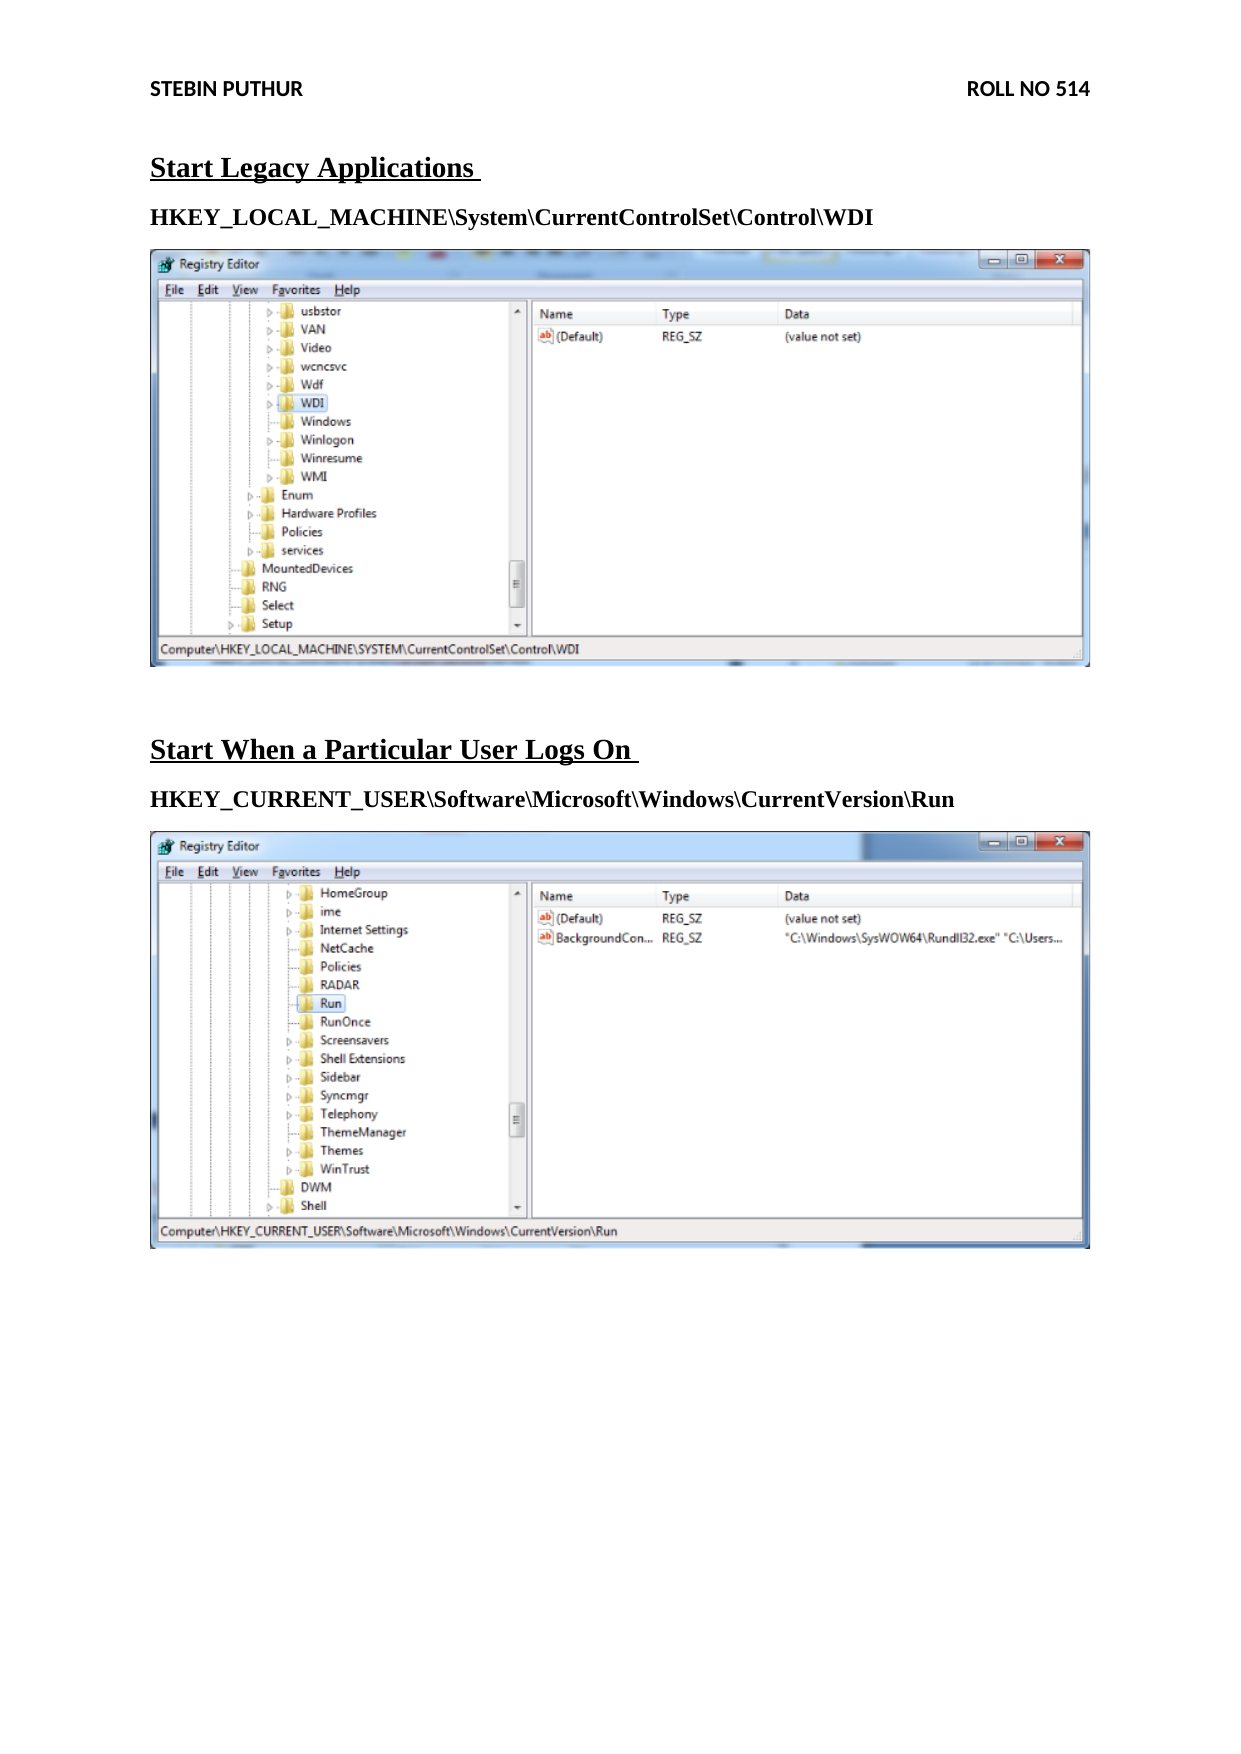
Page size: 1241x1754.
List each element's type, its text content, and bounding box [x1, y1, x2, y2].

picture [150, 831, 1091, 1249]
text HKEY_LOCAL_MACHINE\System\CurrentControlSet\Control\WDI [150, 203, 1090, 230]
text Start Legacy Applications [150, 150, 1090, 183]
text Start When a Particular User Logs On [150, 732, 1090, 766]
picture [150, 249, 1091, 667]
text HKEY_CURRENT_USER\Software\Microsoft\Windows\CurrentVersion\Run [150, 785, 1090, 813]
